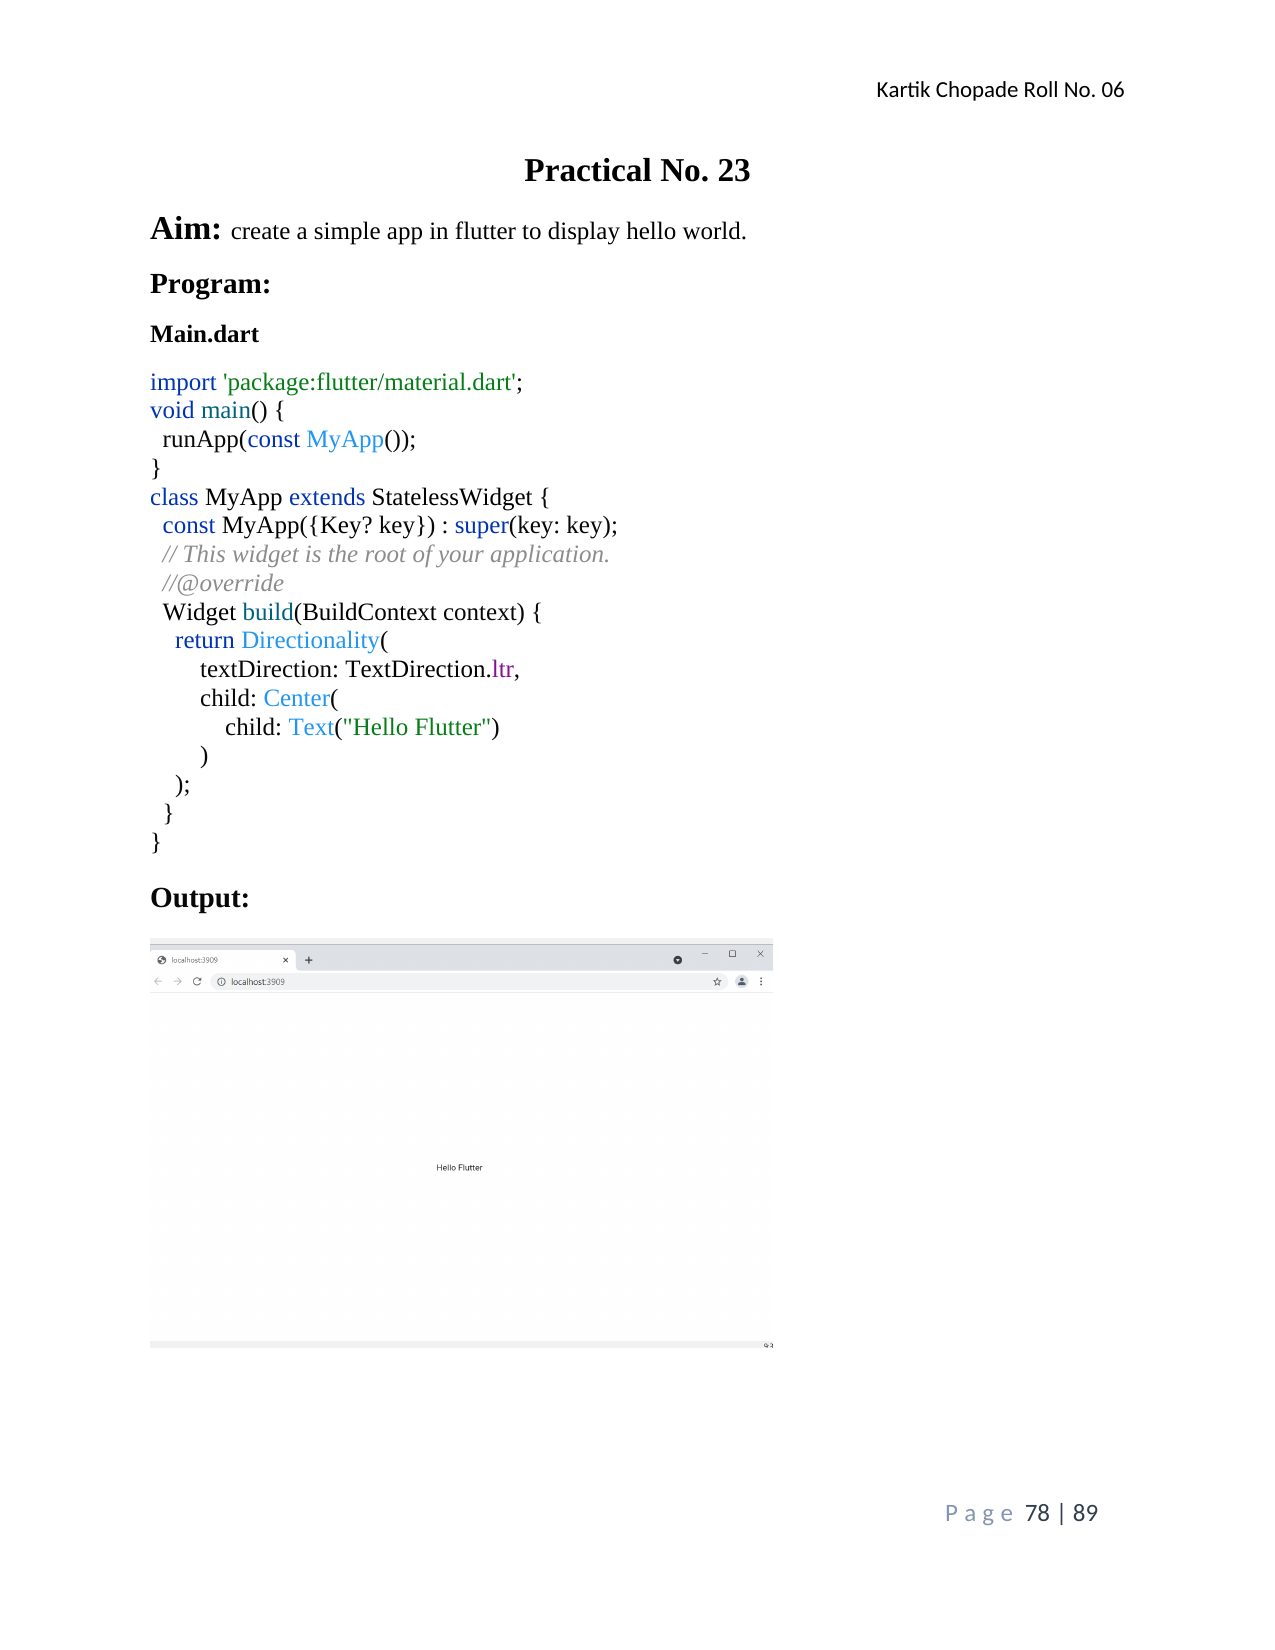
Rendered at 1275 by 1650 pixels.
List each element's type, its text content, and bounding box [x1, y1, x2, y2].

text import 'package:flutter/material.dart'; void main() { runApp(const MyApp()); } class MyApp extends StatelessWidget { const MyApp({Key? key}) : super(key: key); // This widget is the root of your application. //@override Widget build(BuildContext context) { return Directionality( textDirection: TextDirection.ltr, child: Center( child: Text("Hello Flutter") ) ); } } [150, 367, 1125, 855]
text Output: [150, 880, 1125, 914]
text Program: [150, 266, 1125, 299]
text Main.dart [150, 319, 1125, 348]
text Aim: create a simple app in flutter to display hello world. [150, 208, 1125, 246]
text Practical No. 23 [150, 150, 1125, 188]
picture [150, 938, 774, 1348]
